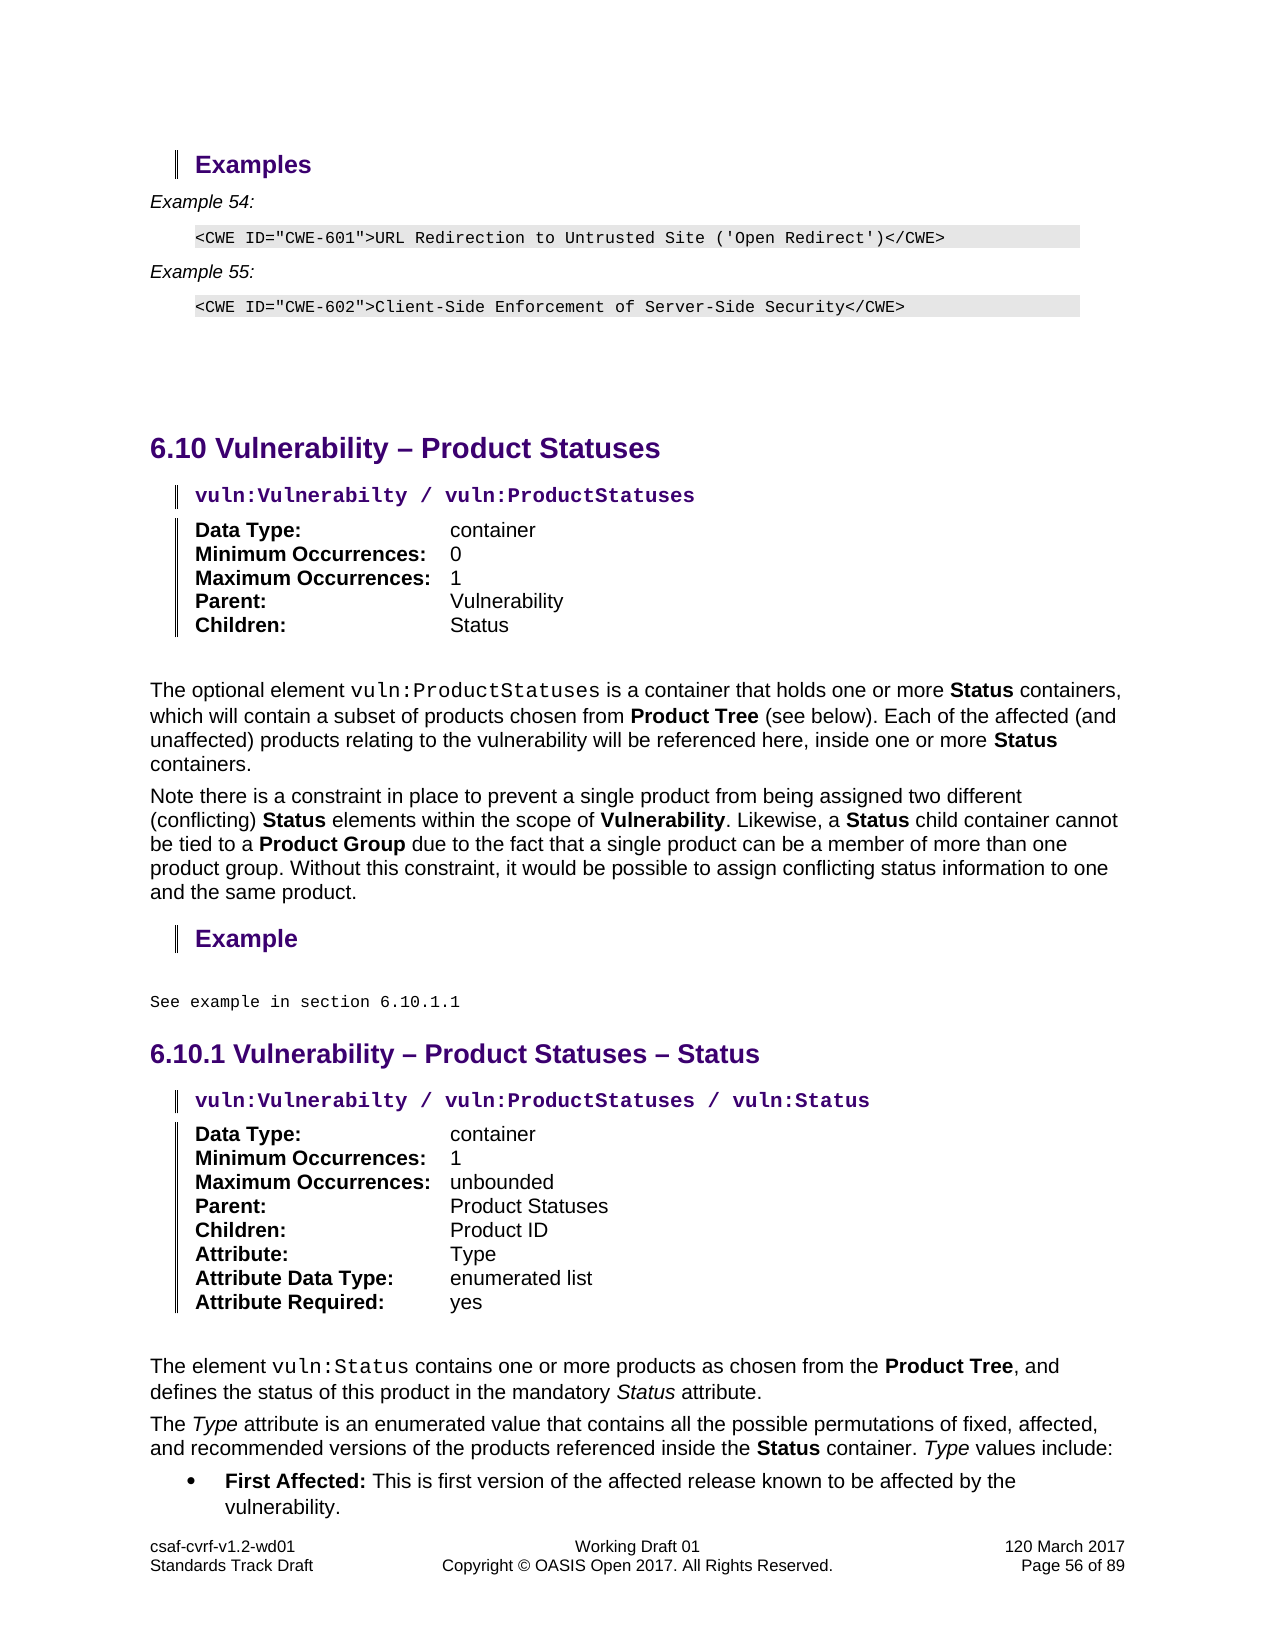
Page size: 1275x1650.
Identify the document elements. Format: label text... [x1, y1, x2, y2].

subtitle Examples [178, 150, 1125, 179]
list First Affected: This is first version of the affected release known to be affected by the vulnerability. [187, 1468, 1125, 1521]
text Data Type: container Minimum Occurrences: 1 Maximum Occurrences: unbounded Parent: Product Statuses Children: Product ID Attribute: Type Attribute Data Type: enumerated list Attribute Required: yes [178, 1122, 1080, 1313]
text The optional element vuln:ProductStatuses is a container that holds one or more Status containers, which will contain a subset of products chosen from Product Tree (see below). Each of the affected (and unaffected) products relating to the vulnerability will be referenced here, inside one or more Status containers. [150, 678, 1125, 776]
subtitle vuln:Vulnerabilty / vuln:ProductStatuses / vuln:Status [178, 1090, 1125, 1113]
subtitle Example [175, 924, 1125, 953]
text The element vuln:Status contains one or more products as chosen from the Product Tree, and defines the status of this product in the mandatory Status attribute. [150, 1354, 1125, 1404]
text See example in section 6.10.1.1 [150, 994, 1125, 1013]
subtitle Vulnerability – Product Statuses – Status [150, 1038, 1125, 1069]
subtitle vuln:Vulnerabilty / vuln:ProductStatuses [178, 485, 1125, 509]
text Example : [150, 261, 1125, 282]
text Data Type: container Minimum Occurrences: 0 Maximum Occurrences: 1 Parent: Vulnerability Children: Status [175, 517, 1080, 637]
subtitle Vulnerability – Product Statuses [150, 431, 1125, 464]
text <CWE ID="CWE-602">Client-Side Enforcement of Server-Side Security</CWE> [195, 295, 1080, 317]
text <CWE ID="CWE-601">URL Redirection to Untrusted Site ('Open Redirect')</CWE> [195, 225, 1080, 248]
text The Type attribute is an enumerated value that contains all the possible permutations of fixed, affected, and recommended versions of the products referenced inside the Status container. Type values include: [150, 1412, 1125, 1460]
text Example : [150, 191, 1125, 213]
text Note there is a constraint in place to prevent a single product from being assigned two different (conflicting) Status elements within the scope of Vulnerability. Likewise, a Status child container cannot be tied to a Product Group due to the fact that a single product can be a member of more than one product group. Without this constraint, it would be possible to assign conflicting status information to one and the same product. [150, 784, 1125, 904]
